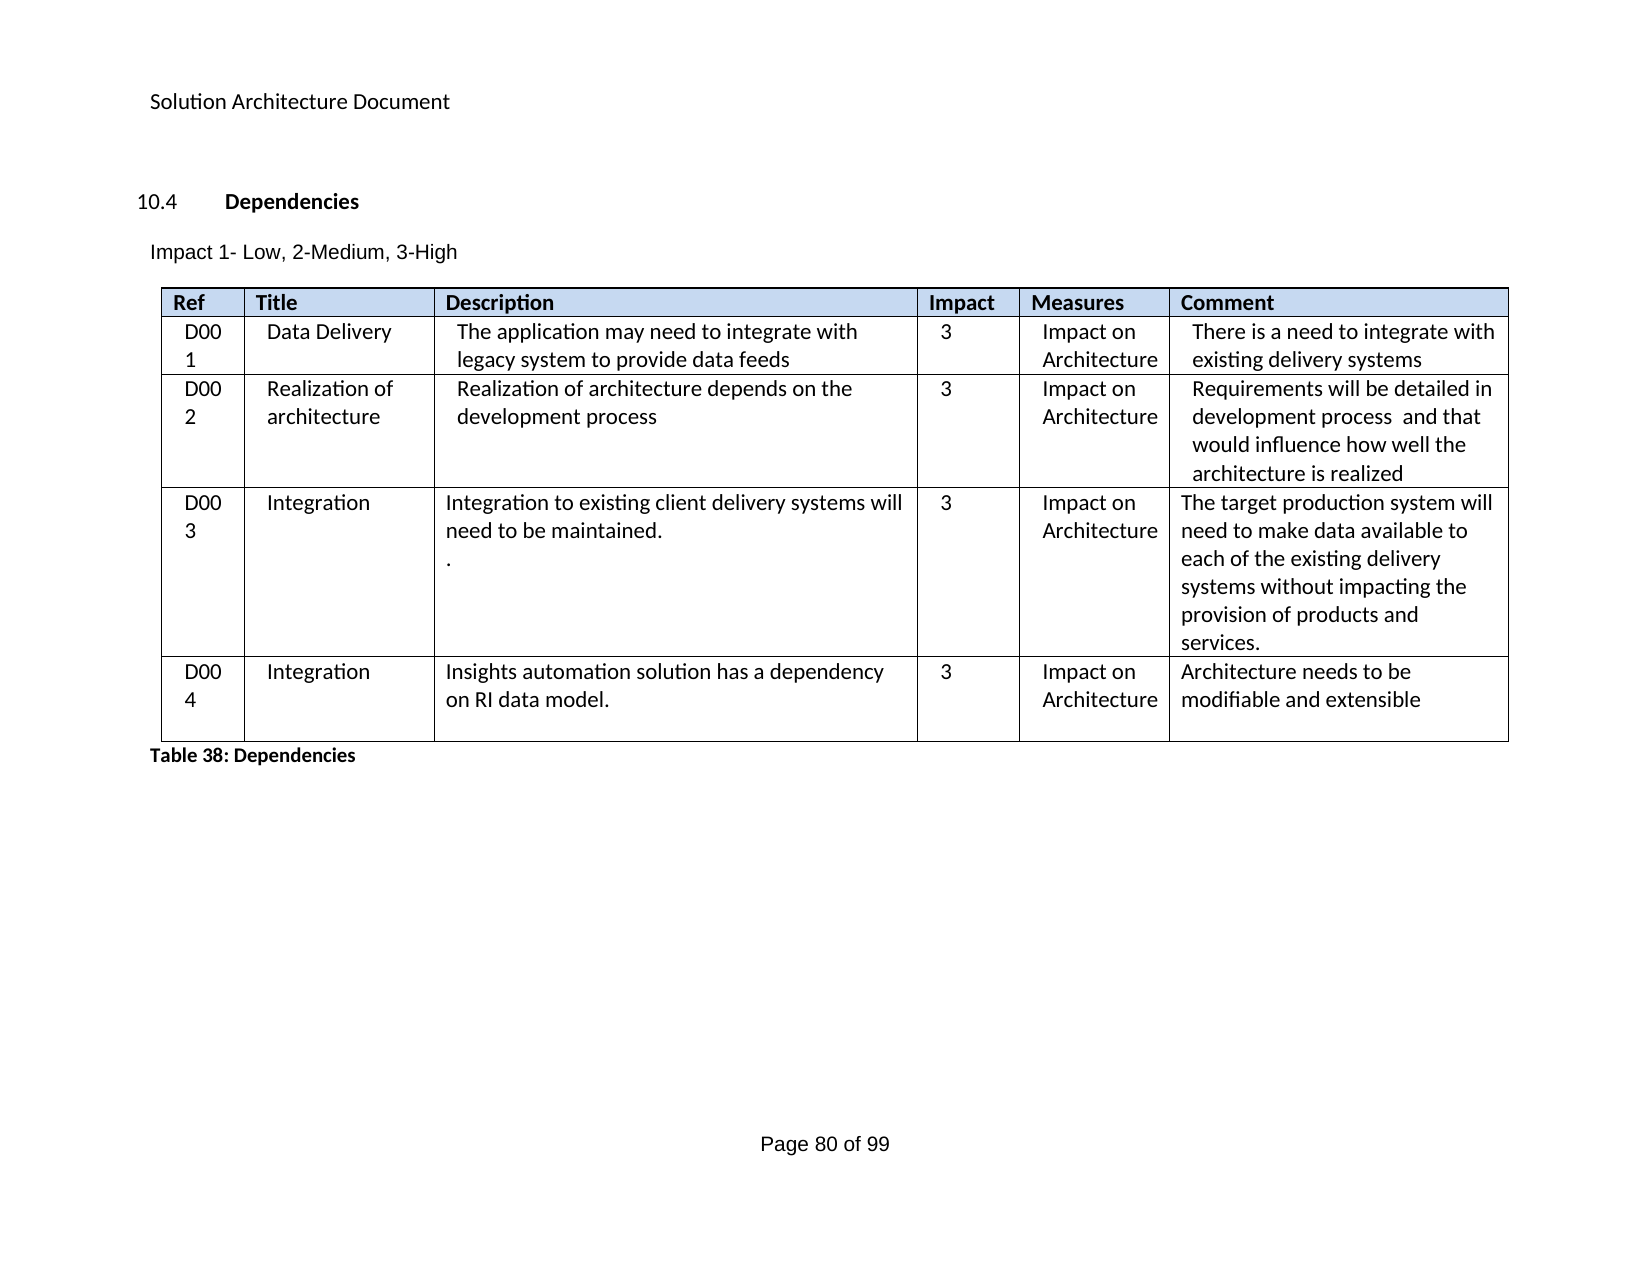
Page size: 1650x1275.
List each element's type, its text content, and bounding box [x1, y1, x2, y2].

table_cell 3 [918, 317, 1019, 373]
table_cell Insights automation solution has a dependency on RI data model. [435, 657, 917, 741]
table_cell The application may need to integrate with legacy system to provide data feeds [435, 317, 917, 373]
text Table 38: Dependencies [150, 742, 1500, 767]
table_header Comment [1170, 289, 1508, 316]
table_cell Impact on Architecture [1020, 375, 1169, 487]
table_cell Architecture needs to be modifiable and extensible [1170, 657, 1508, 741]
table_header Measures [1020, 289, 1169, 316]
table_header Title [245, 289, 434, 316]
table_cell Integration [245, 488, 434, 656]
table_cell D003 [162, 488, 244, 656]
table_cell There is a need to integrate with existing delivery systems [1170, 317, 1508, 373]
table_cell Impact on Architecture [1020, 657, 1169, 741]
table_cell Realization of architecture depends on the development process [435, 375, 917, 487]
table_cell D001 [162, 317, 244, 373]
subtitle Dependencies [136, 187, 1500, 216]
table_cell Data Delivery [245, 317, 434, 373]
table_header Description [435, 289, 917, 316]
table_cell The target production system will need to make data available to each of the existing delivery systems without impacting the provision of products and services. [1170, 488, 1508, 656]
table_cell Realization of architecture [245, 375, 434, 487]
table_cell 3 [918, 657, 1019, 741]
table_cell Integration [245, 657, 434, 741]
table_cell Integration to existing client delivery systems will need to be maintained. . [435, 488, 917, 656]
table_cell D004 [162, 657, 244, 741]
table_header Impact [918, 289, 1019, 316]
table_cell D002 [162, 375, 244, 487]
table_cell 3 [918, 488, 1019, 656]
table_cell Impact on Architecture [1020, 488, 1169, 656]
table_header Ref [162, 289, 244, 316]
text Impact 1- Low, 2-Medium, 3-High [150, 239, 1500, 263]
table_cell Impact on Architecture [1020, 317, 1169, 373]
table_cell Requirements will be detailed in development process and that would influence how well the architecture is realized [1170, 375, 1508, 487]
table_cell 3 [918, 375, 1019, 487]
